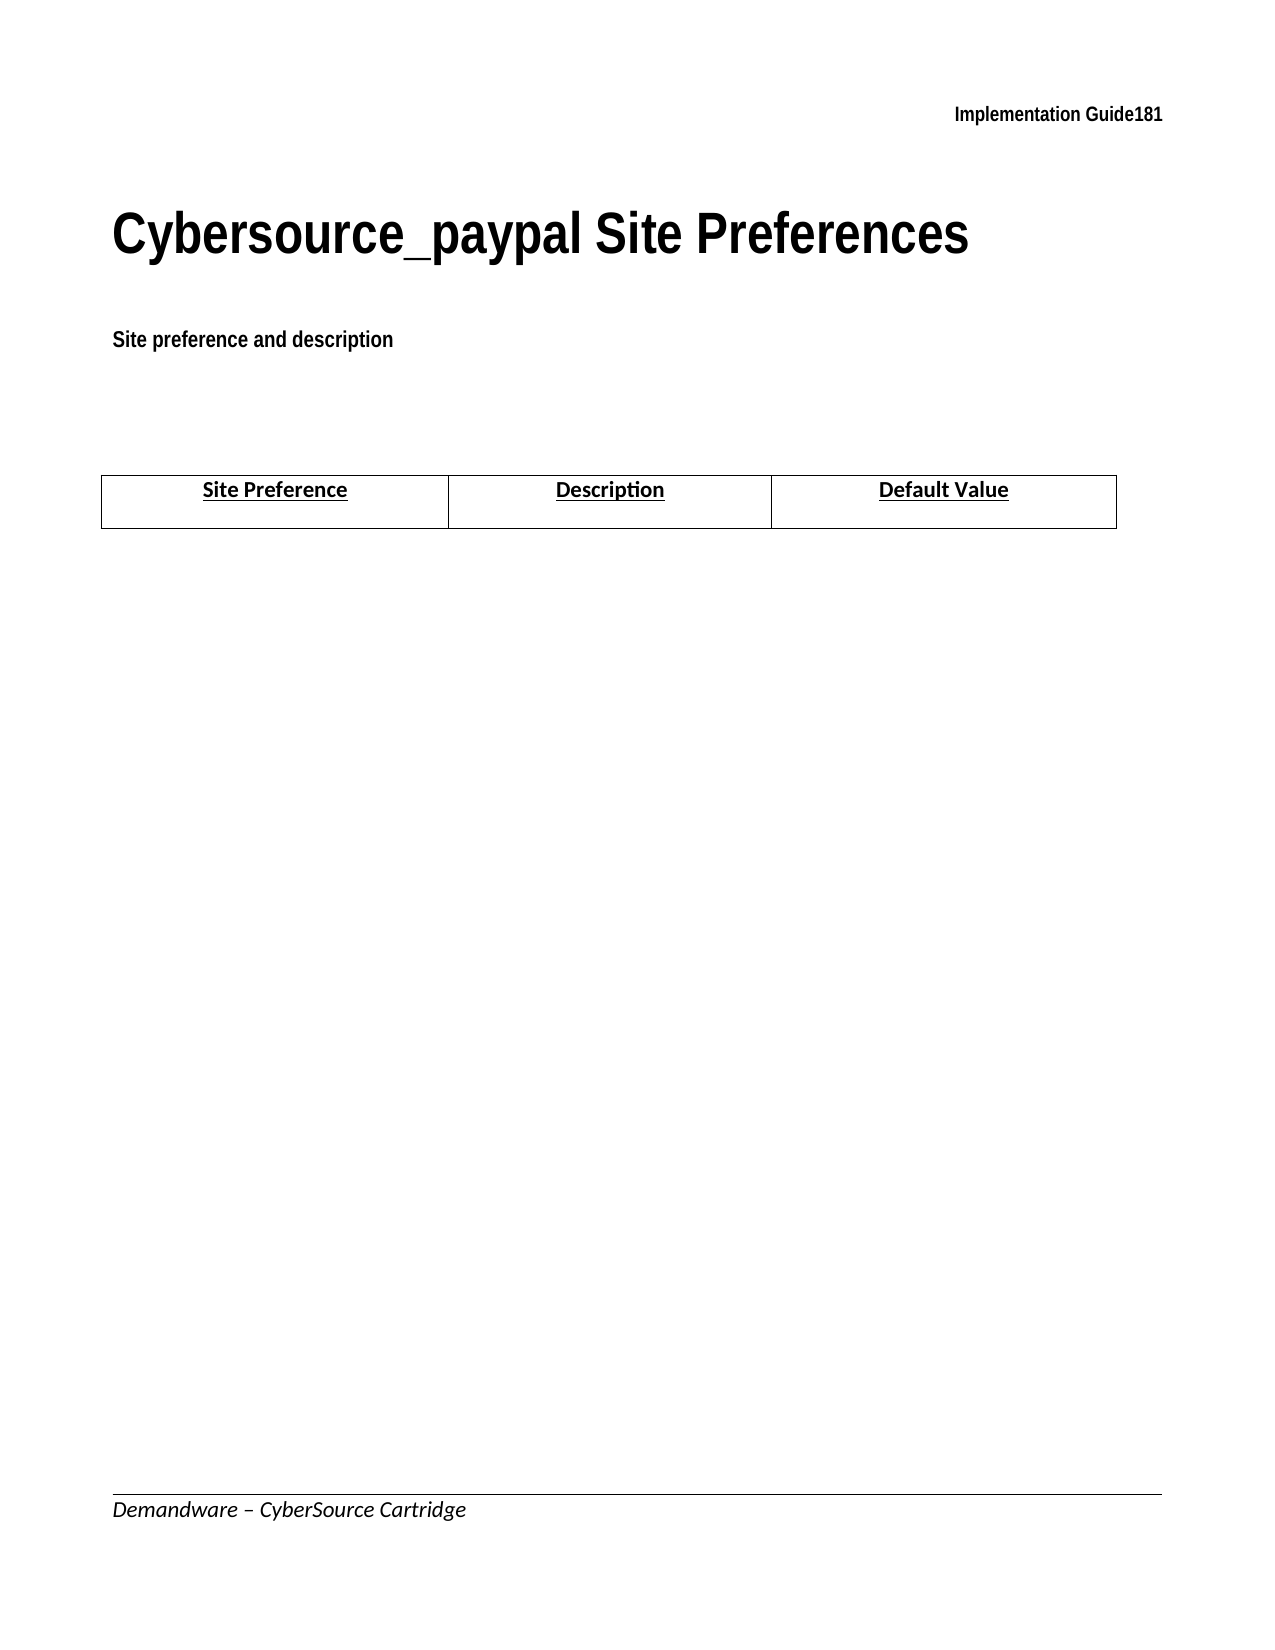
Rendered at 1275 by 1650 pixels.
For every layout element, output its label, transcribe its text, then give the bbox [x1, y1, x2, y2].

table_header Site Preference [102, 476, 448, 528]
table_header Default Value [772, 476, 1116, 528]
subtitle Cybersource_paypal Site Preferences [112, 199, 1162, 266]
subtitle Site preference and description [112, 326, 1162, 352]
table_header Description [449, 476, 771, 528]
